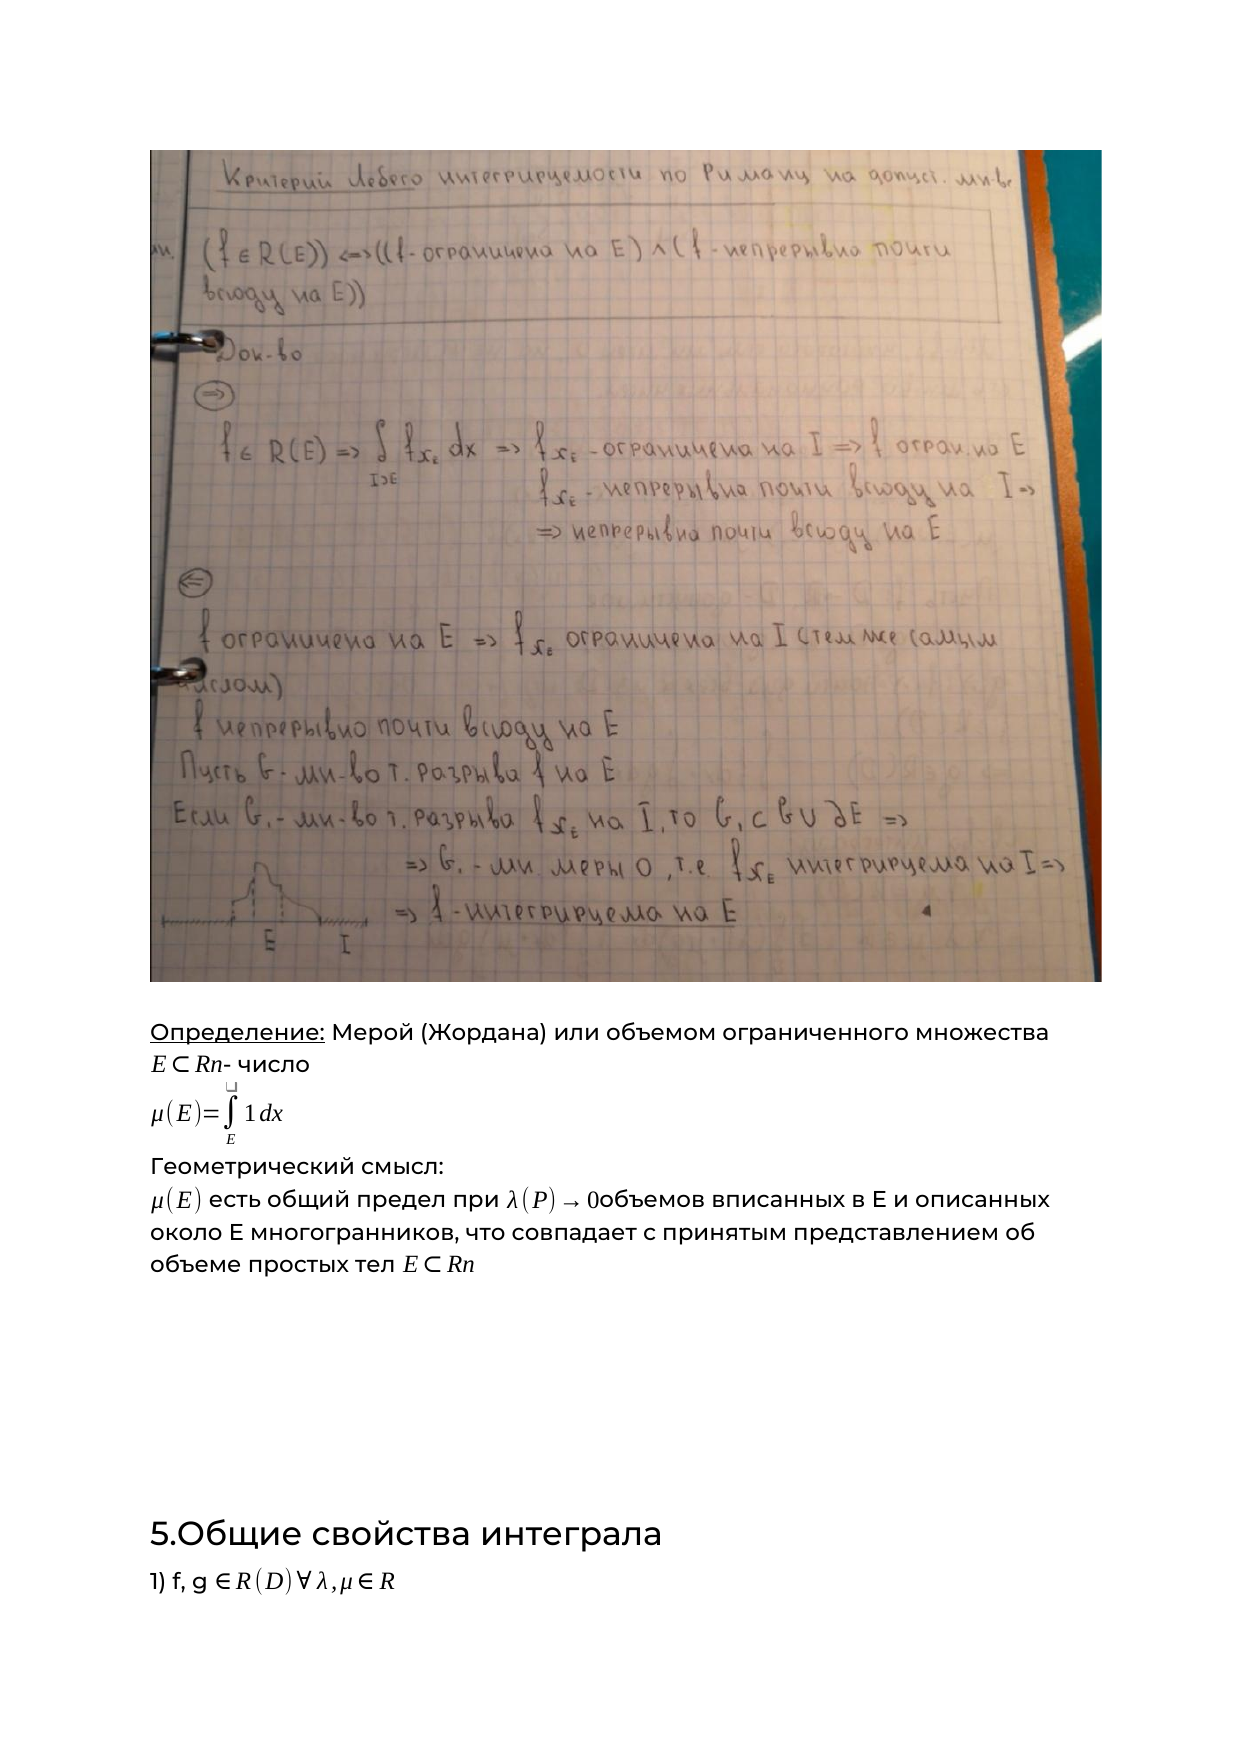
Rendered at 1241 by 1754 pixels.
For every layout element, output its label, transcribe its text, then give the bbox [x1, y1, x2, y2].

text есть общий предел при объемов вписанных в Е и описанных около Е многогранников, что совпадает с принятым представлением об объеме простых тел [150, 1184, 1090, 1279]
text Определение: Мерой (Жордана) или объемом ограниченного множества - число [150, 1018, 1090, 1078]
picture [150, 150, 1102, 982]
text 1) f, g [150, 1566, 1090, 1596]
text Геометрический смысл: [150, 1152, 1090, 1180]
subtitle 5.Общие свойства интеграла [150, 1513, 1090, 1553]
